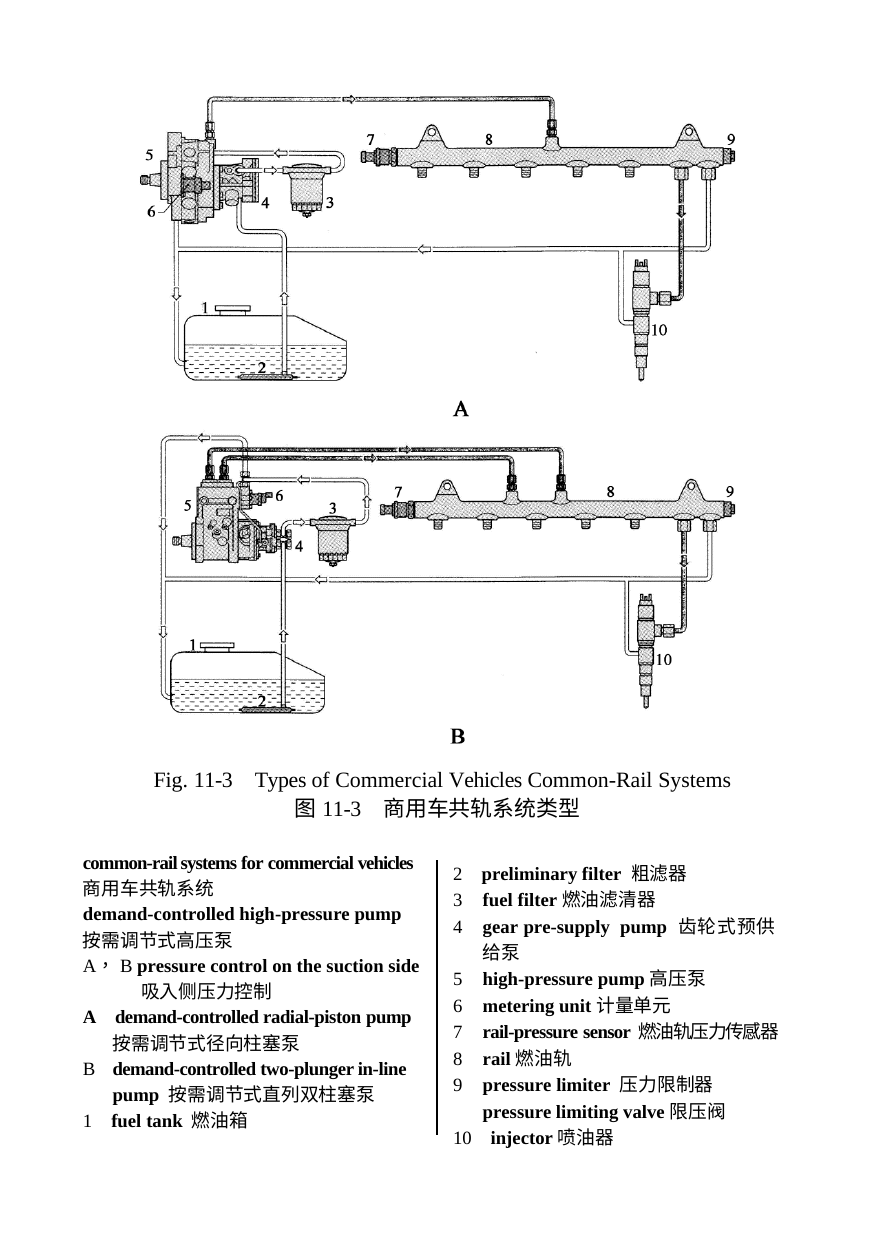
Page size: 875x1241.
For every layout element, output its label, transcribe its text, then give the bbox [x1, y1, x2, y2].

text 按需调节式径向柱塞泵 [110, 1030, 301, 1056]
list fuel tank 燃油箱 [83, 1110, 425, 1132]
list rail-pressure sensor 燃油轨压力传感器 [453, 1019, 812, 1044]
list injector 喷油器 [453, 1125, 812, 1150]
list pressure limiter 压力限制器 [453, 1072, 812, 1097]
text 按需调节式高压泵 [83, 927, 425, 952]
list demand-controlled two-plunger in-line pump 按需调节式直列双柱塞泵 [83, 1058, 421, 1107]
list fuel filter 燃油滤清器 [453, 887, 812, 912]
list rail 燃油轨 [453, 1045, 812, 1071]
list gear pre-supply pump 齿轮式预供给泵 [453, 913, 792, 965]
text 商用车共轨系统 [83, 876, 425, 901]
list metering unit 计量单元 [453, 992, 812, 1018]
text A， B pressure control on the suction side [83, 955, 425, 976]
list demand-controlled radial-piston pump [83, 1006, 425, 1028]
text 吸入侧压力控制 [110, 978, 302, 1004]
text common-rail systems for commercial vehicles [83, 852, 425, 873]
list high-pressure pump 高压泵 [453, 966, 812, 991]
list preliminary filter 粗滤器 [453, 860, 812, 886]
text demand-controlled high-pressure pump [83, 903, 425, 925]
subtitle Fig. 11-3 Types of Commercial Vehicles Common-Rail Systems [153, 767, 812, 792]
text 图 11-3 商用车共轨系统类型 [67, 793, 808, 823]
picture [139, 93, 736, 744]
text pressure limiting valve 限压阀 [482, 1098, 812, 1124]
